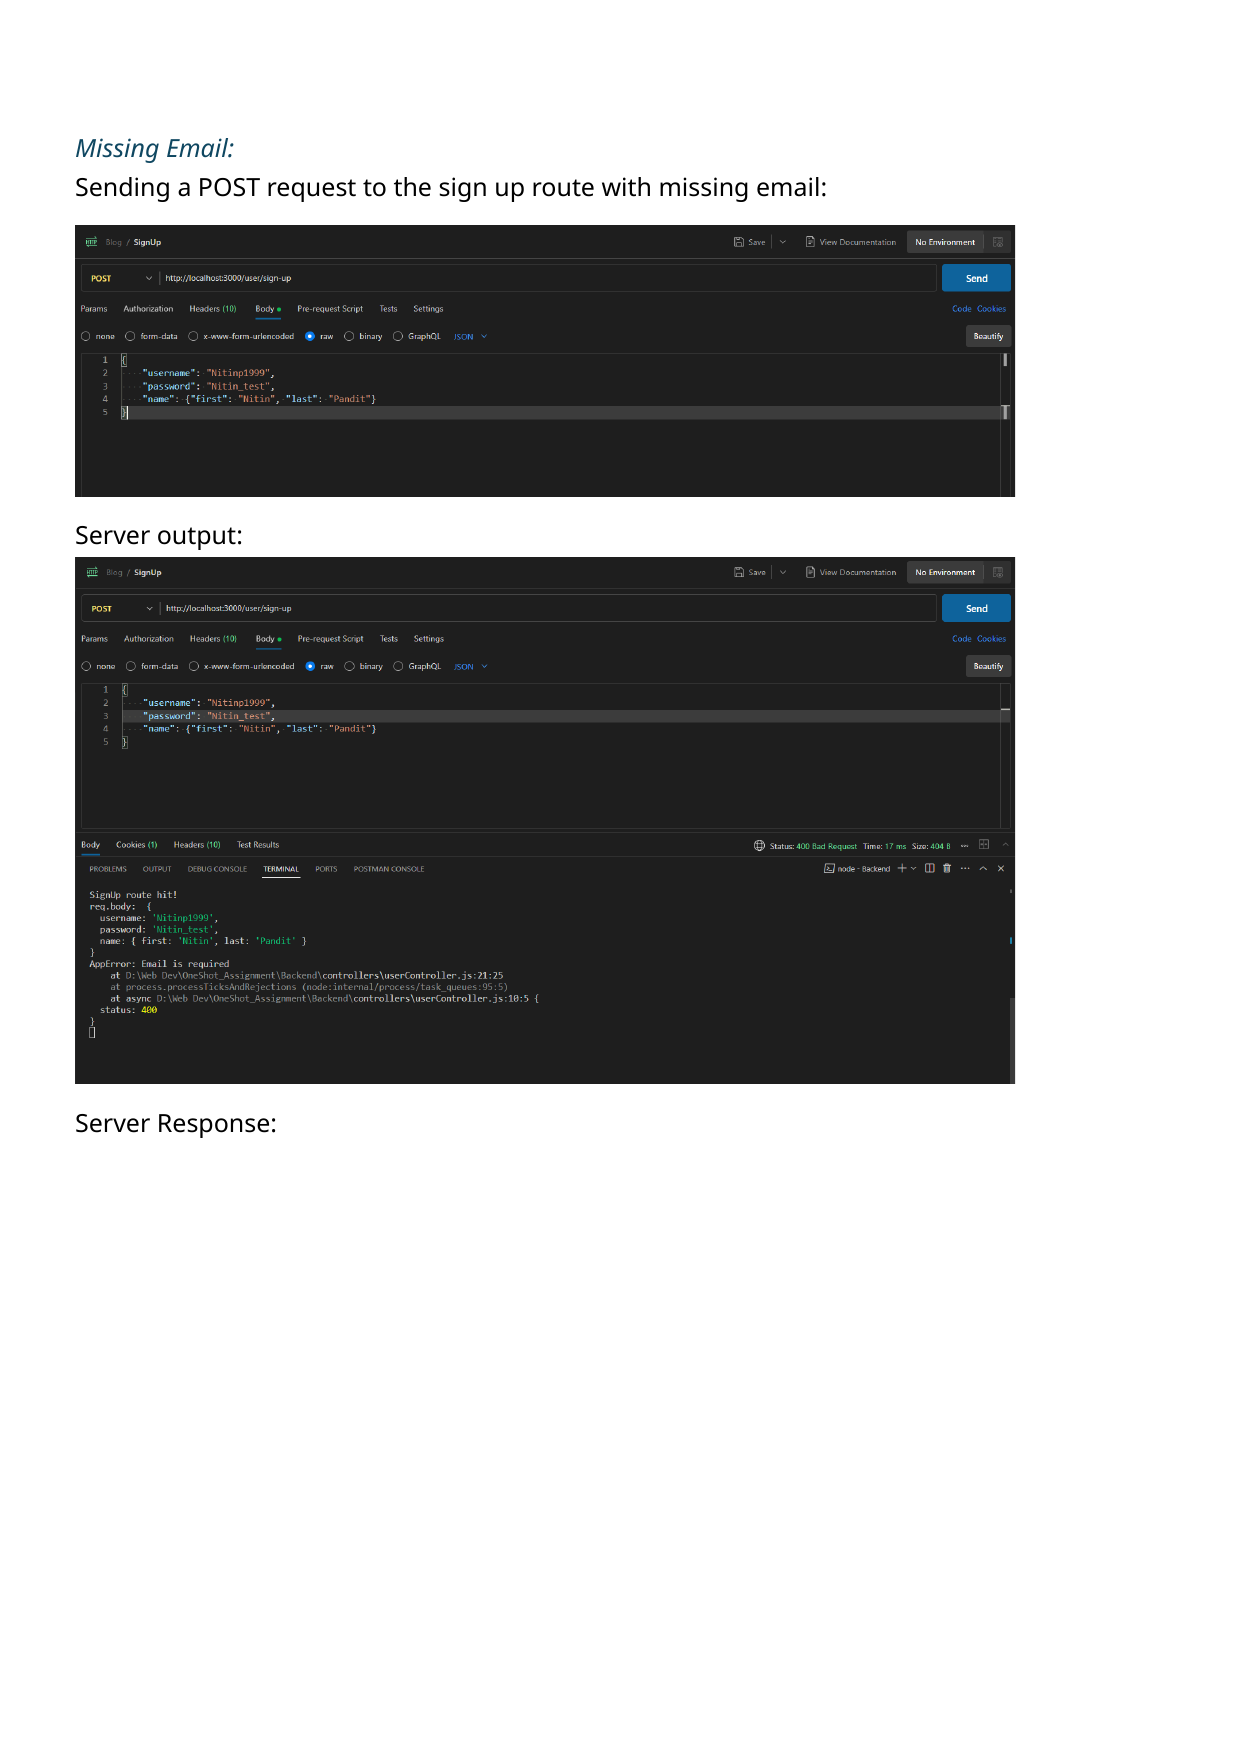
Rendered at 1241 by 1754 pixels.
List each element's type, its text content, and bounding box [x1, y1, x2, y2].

picture [75, 225, 1016, 497]
picture [75, 557, 1016, 1084]
text Server Response: [75, 1105, 1165, 1139]
subtitle Missing Email: [75, 131, 1165, 165]
text Sending a POST request to the sign up route with missing email: [75, 170, 1165, 204]
